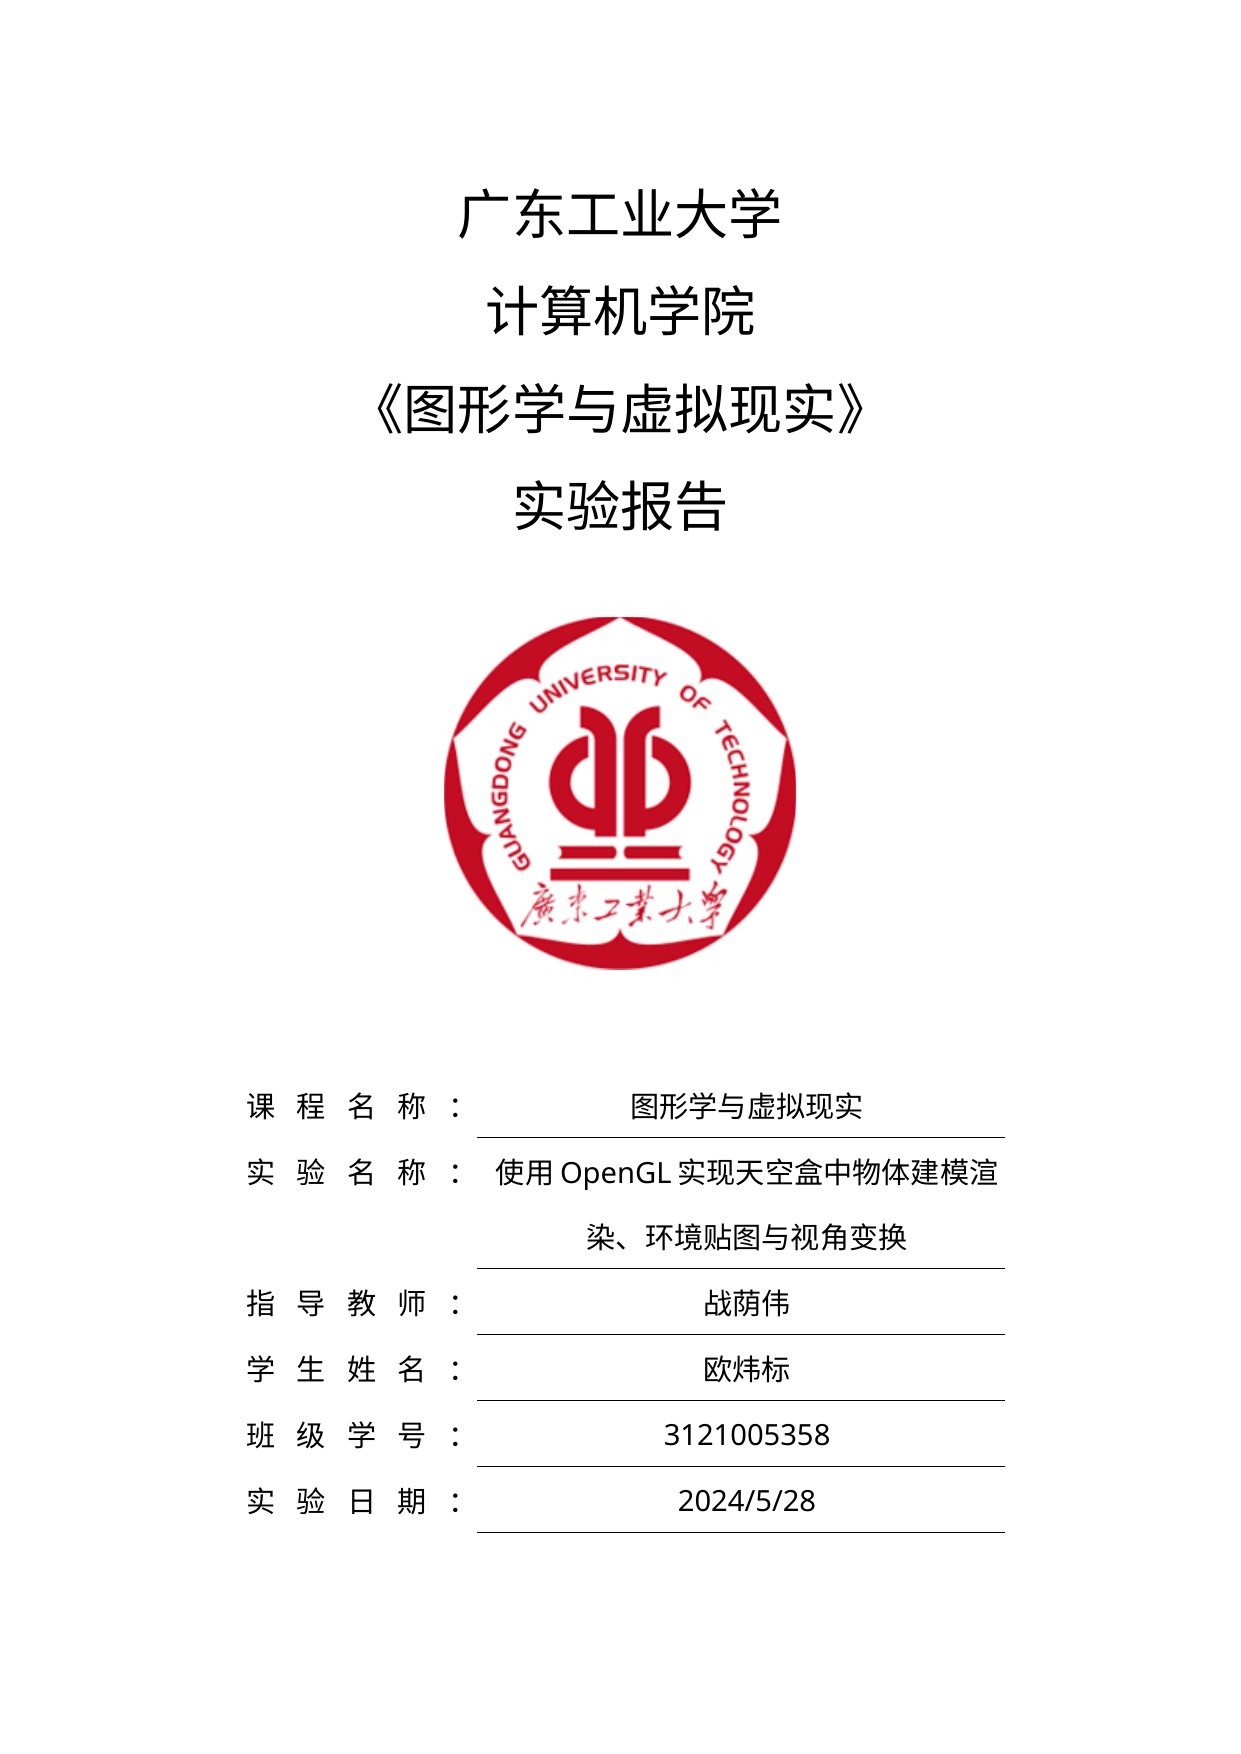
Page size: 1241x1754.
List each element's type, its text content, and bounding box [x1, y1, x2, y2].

table_cell 欧炜标 [477, 1335, 1005, 1400]
table_cell 2024/5/28 [477, 1467, 1005, 1532]
table_header 图形学与虚拟现实 [477, 1072, 1005, 1137]
text 计算机学院 [187, 259, 1053, 357]
table_cell 学生姓名： [235, 1334, 477, 1400]
text 《图形学与虚拟现实》 [187, 357, 1053, 454]
table_header 课程名称： [235, 1072, 477, 1137]
text 实验报告 [187, 454, 1053, 552]
table_cell 指导教师： [235, 1268, 477, 1334]
table_cell 班级学号： [235, 1400, 477, 1466]
table_cell 使用OpenGL实现天空盒中物体建模渲染、环境贴图与视角变换 [477, 1138, 1005, 1268]
table_cell 实验名称： [235, 1137, 477, 1268]
table_cell 3121005358 [477, 1401, 1005, 1466]
text 广东工业大学 [187, 162, 1053, 259]
picture [444, 617, 797, 970]
table_cell 战荫伟 [477, 1269, 1005, 1334]
table_cell 实验日期： [235, 1466, 477, 1532]
